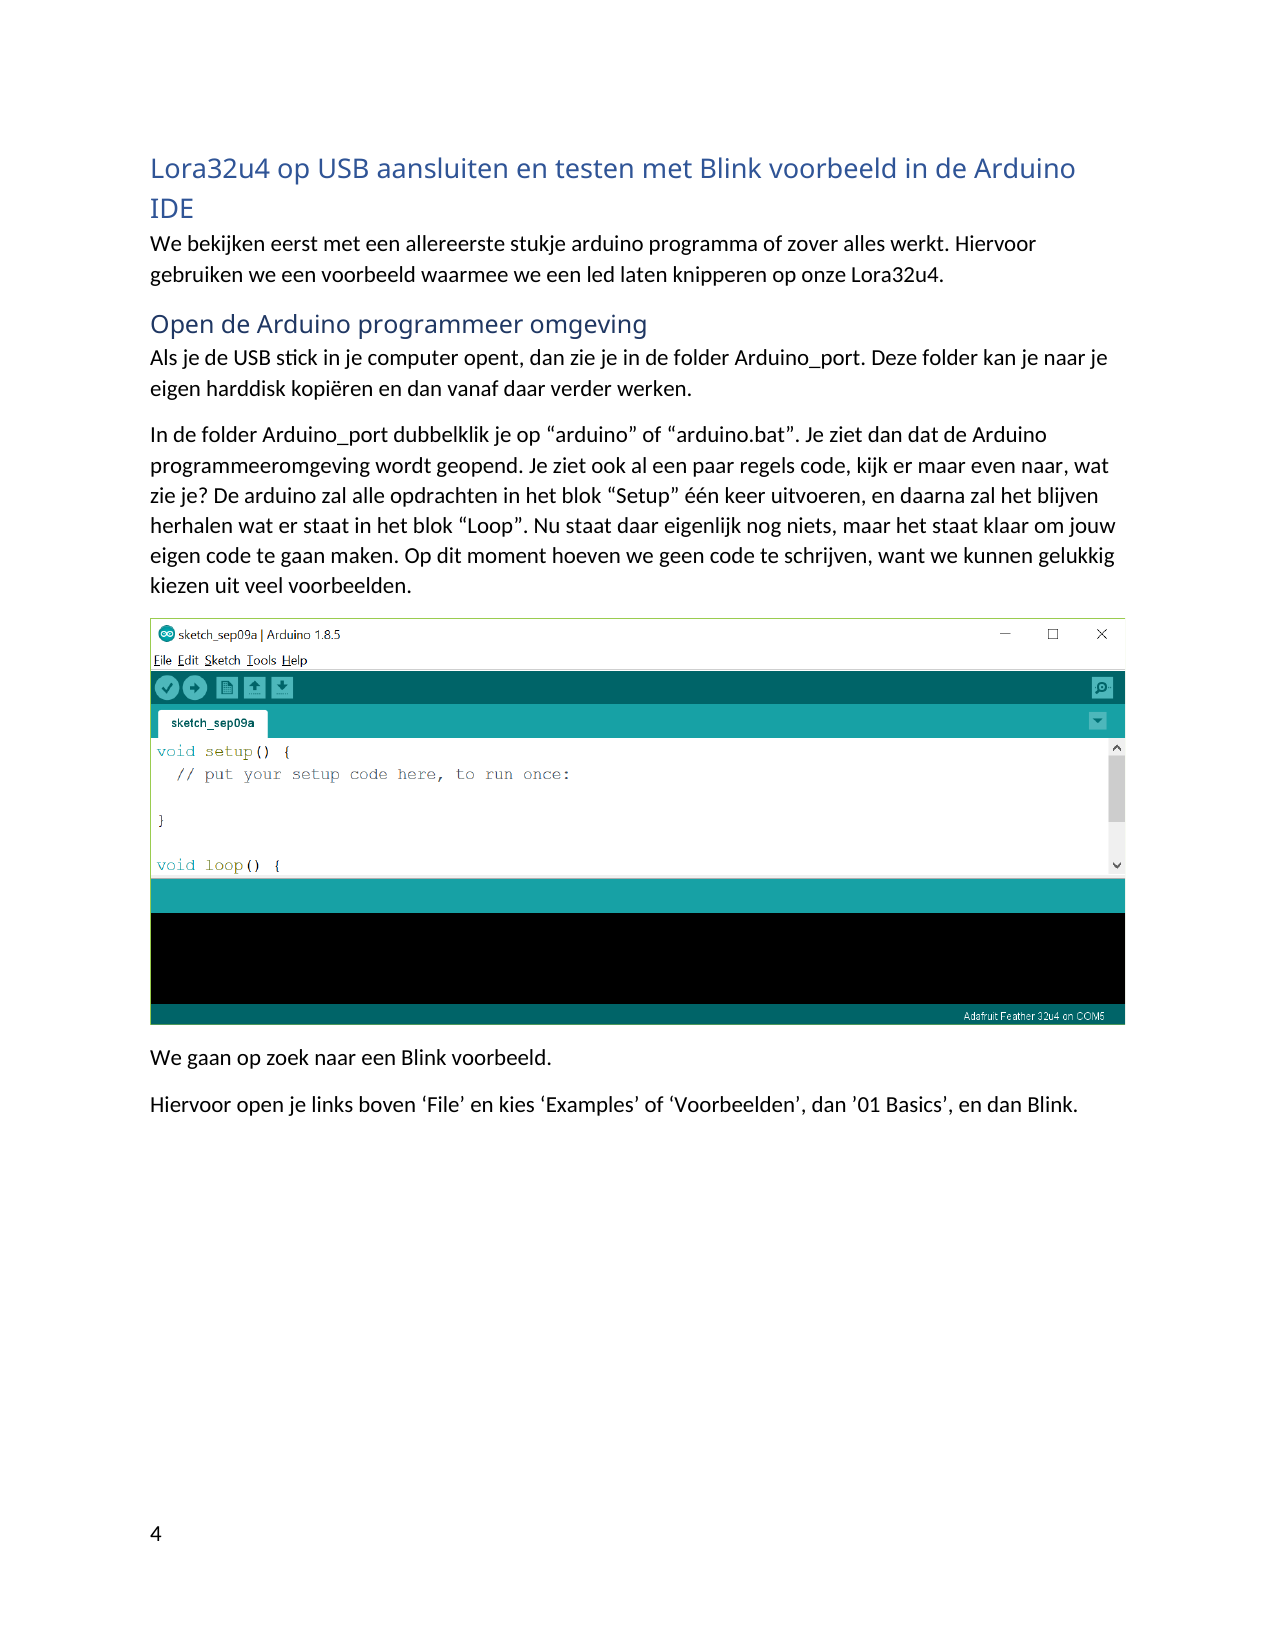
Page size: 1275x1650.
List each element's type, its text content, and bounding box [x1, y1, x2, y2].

picture [150, 618, 1125, 1025]
text We bekijken eerst met een allereerste stukje arduino programma of zover alles werkt. Hiervoor gebruiken we een voorbeeld waarmee we een led laten knipperen op onze Lora32u4. [150, 229, 1125, 288]
text In de folder Arduino_port dubbelklik je op “arduino” of “arduino.bat”. Je ziet dan dat de Arduino programmeeromgeving wordt geopend. Je ziet ook al een paar regels code, kijk er maar even naar, wat zie je? De arduino zal alle opdrachten in het blok “Setup” één keer uitvoeren, en daarna zal het blijven herhalen wat er staat in het blok “Loop”. Nu staat daar eigenlijk nog niets, maar het staat klaar om jouw eigen code te gaan maken. Op dit moment hoeven we geen code te schrijven, want we kunnen gelukkig kiezen uit veel voorbeelden. [150, 421, 1125, 599]
subtitle Lora32u4 op USB aansluiten en testen met Blink voorbeeld in de Arduino IDE [150, 150, 1125, 227]
subtitle Open de Arduino programmeer omgeving [150, 307, 1125, 341]
text We gaan op zoek naar een Blink voorbeeld. [150, 1043, 1125, 1071]
text Als je de USB stick in je computer opent, dan zie je in de folder Arduino_port. Deze folder kan je naar je eigen harddisk kopiëren en dan vanaf daar verder werken. [150, 343, 1125, 402]
text Hiervoor open je links boven ‘File’ en kies ‘Examples’ of ‘Voorbeelden’, dan ’01 Basics’, en dan Blink. [150, 1090, 1125, 1118]
